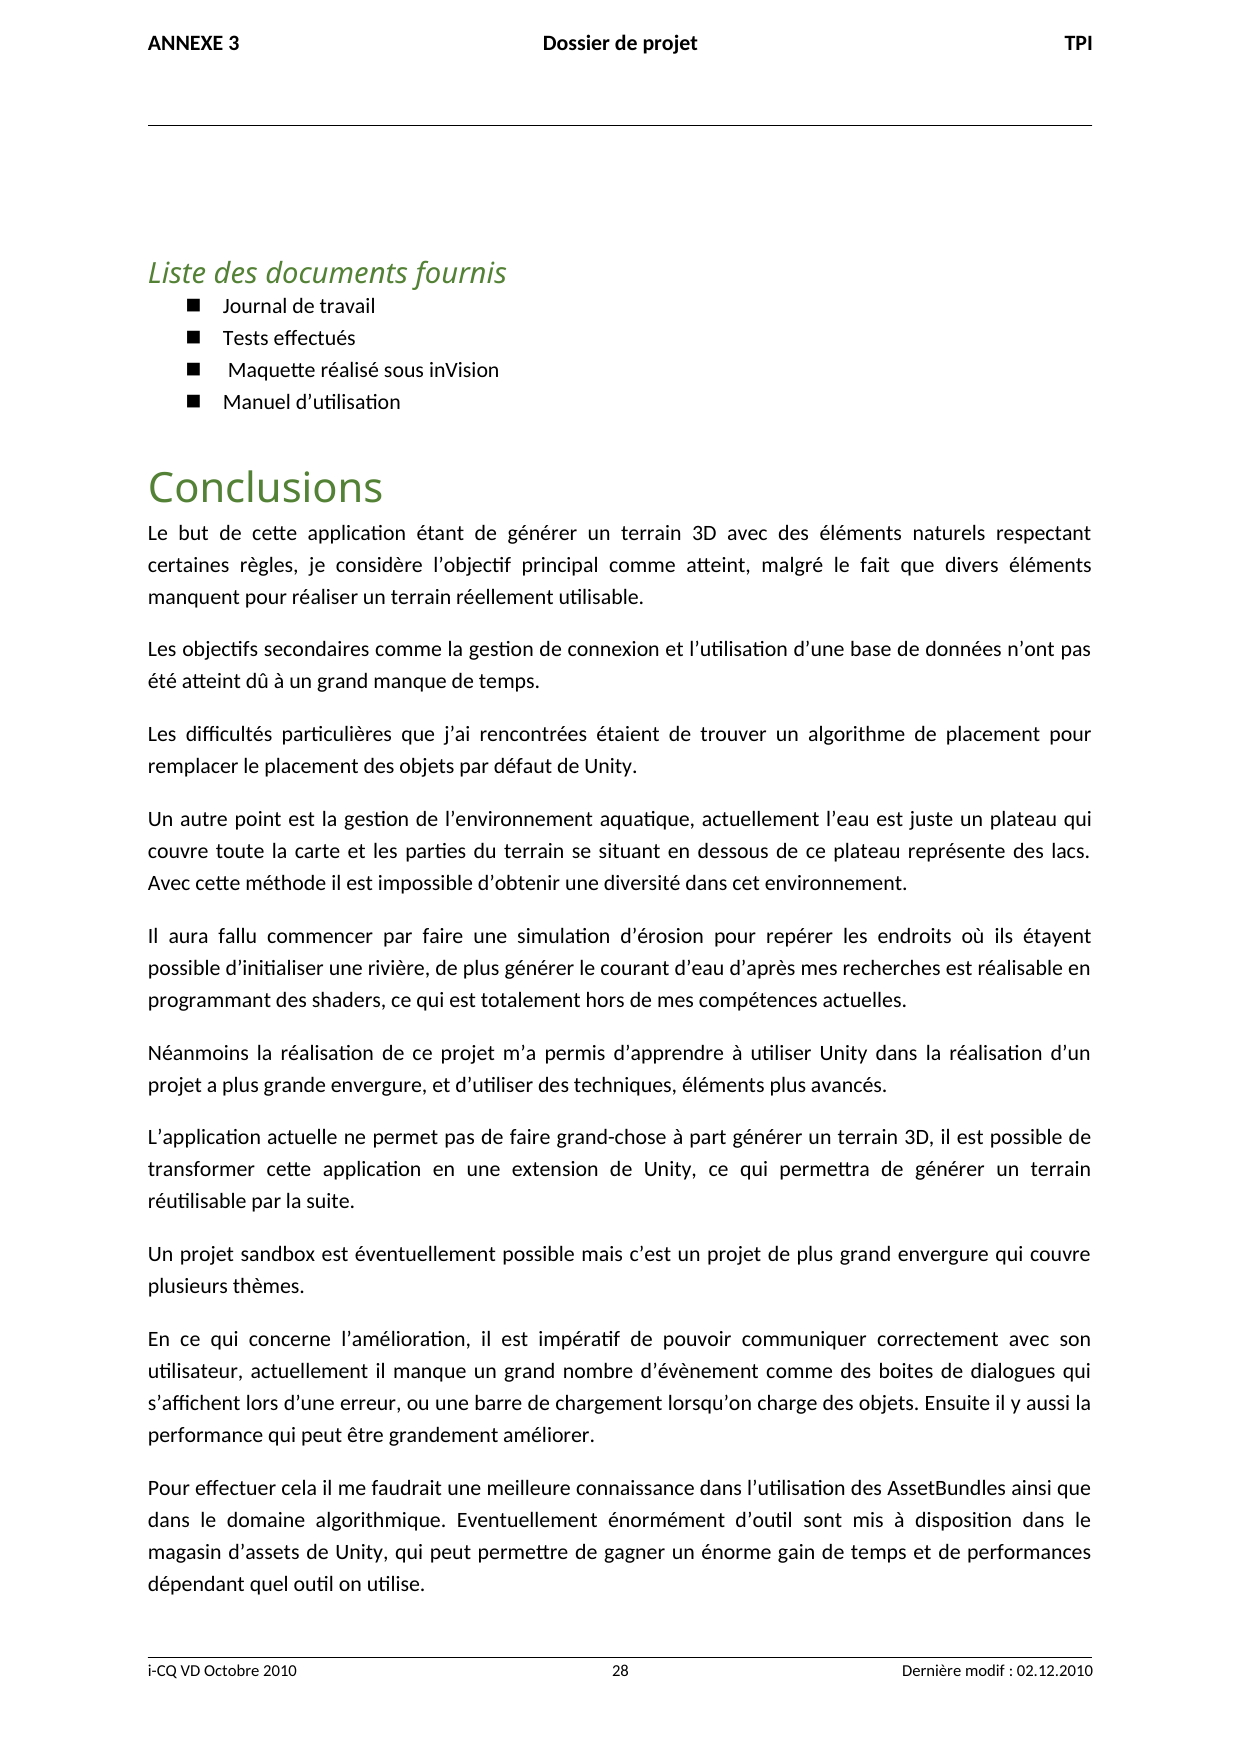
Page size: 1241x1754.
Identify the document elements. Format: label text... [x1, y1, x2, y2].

text Les difficultés particulières que j’ai rencontrées étaient de trouver un algorithme de placement pour remplacer le placement des objets par défaut de Unity. [148, 720, 1092, 779]
text L’application actuelle ne permet pas de faire grand-chose à part générer un terrain 3D, il est possible de transformer cette application en une extension de Unity, ce qui permettra de générer un terrain réutilisable par la suite. [148, 1123, 1092, 1214]
list Tests effectués [185, 324, 1092, 351]
list Manuel d’utilisation [185, 388, 1092, 415]
text Il aura fallu commencer par faire une simulation d’érosion pour repérer les endroits où ils étayent possible d’initialiser une rivière, de plus générer le courant d’eau d’après mes recherches est réalisable en programmant des shaders, ce qui est totalement hors de mes compétences actuelles. [148, 922, 1092, 1013]
text Un projet sandbox est éventuellement possible mais c’est un projet de plus grand envergure qui couvre plusieurs thèmes. [148, 1240, 1092, 1299]
text Un autre point est la gestion de l’environnement aquatique, actuellement l’eau est juste un plateau qui couvre toute la carte et les parties du terrain se situant en dessous de ce plateau représente des lacs. Avec cette méthode il est impossible d’obtenir une diversité dans cet environnement. [148, 805, 1092, 896]
text Pour effectuer cela il me faudrait une meilleure connaissance dans l’utilisation des AssetBundles ainsi que dans le domaine algorithmique. Eventuellement énormément d’outil sont mis à disposition dans le magasin d’assets de Unity, qui peut permettre de gagner un énorme gain de temps et de performances dépendant quel outil on utilise. [148, 1474, 1092, 1596]
text Les objectifs secondaires comme la gestion de connexion et l’utilisation d’une base de données n’ont pas été atteint dû à un grand manque de temps. [148, 636, 1092, 694]
text Le but de cette application étant de générer un terrain 3D avec des éléments naturels respectant certaines règles, je considère l’objectif principal comme atteint, malgré le fait que divers éléments manquent pour réaliser un terrain réellement utilisable. [148, 519, 1092, 609]
text Néanmoins la réalisation de ce projet m’a permis d’apprendre à utiliser Unity dans la réalisation d’un projet a plus grande envergure, et d’utiliser des techniques, éléments plus avancés. [148, 1039, 1092, 1097]
list Maquette réalisé sous inVision [185, 356, 1092, 383]
list Journal de travail [185, 292, 1092, 319]
subtitle Liste des documents fournis [148, 253, 1092, 292]
text En ce qui concerne l’amélioration, il est impératif de pouvoir communiquer correctement avec son utilisateur, actuellement il manque un grand nombre d’évènement comme des boites de dialogues qui s’affichent lors d’une erreur, ou une barre de chargement lorsqu’on charge des objets. Ensuite il y aussi la performance qui peut être grandement améliorer. [148, 1325, 1092, 1448]
subtitle Conclusions [148, 458, 1092, 515]
